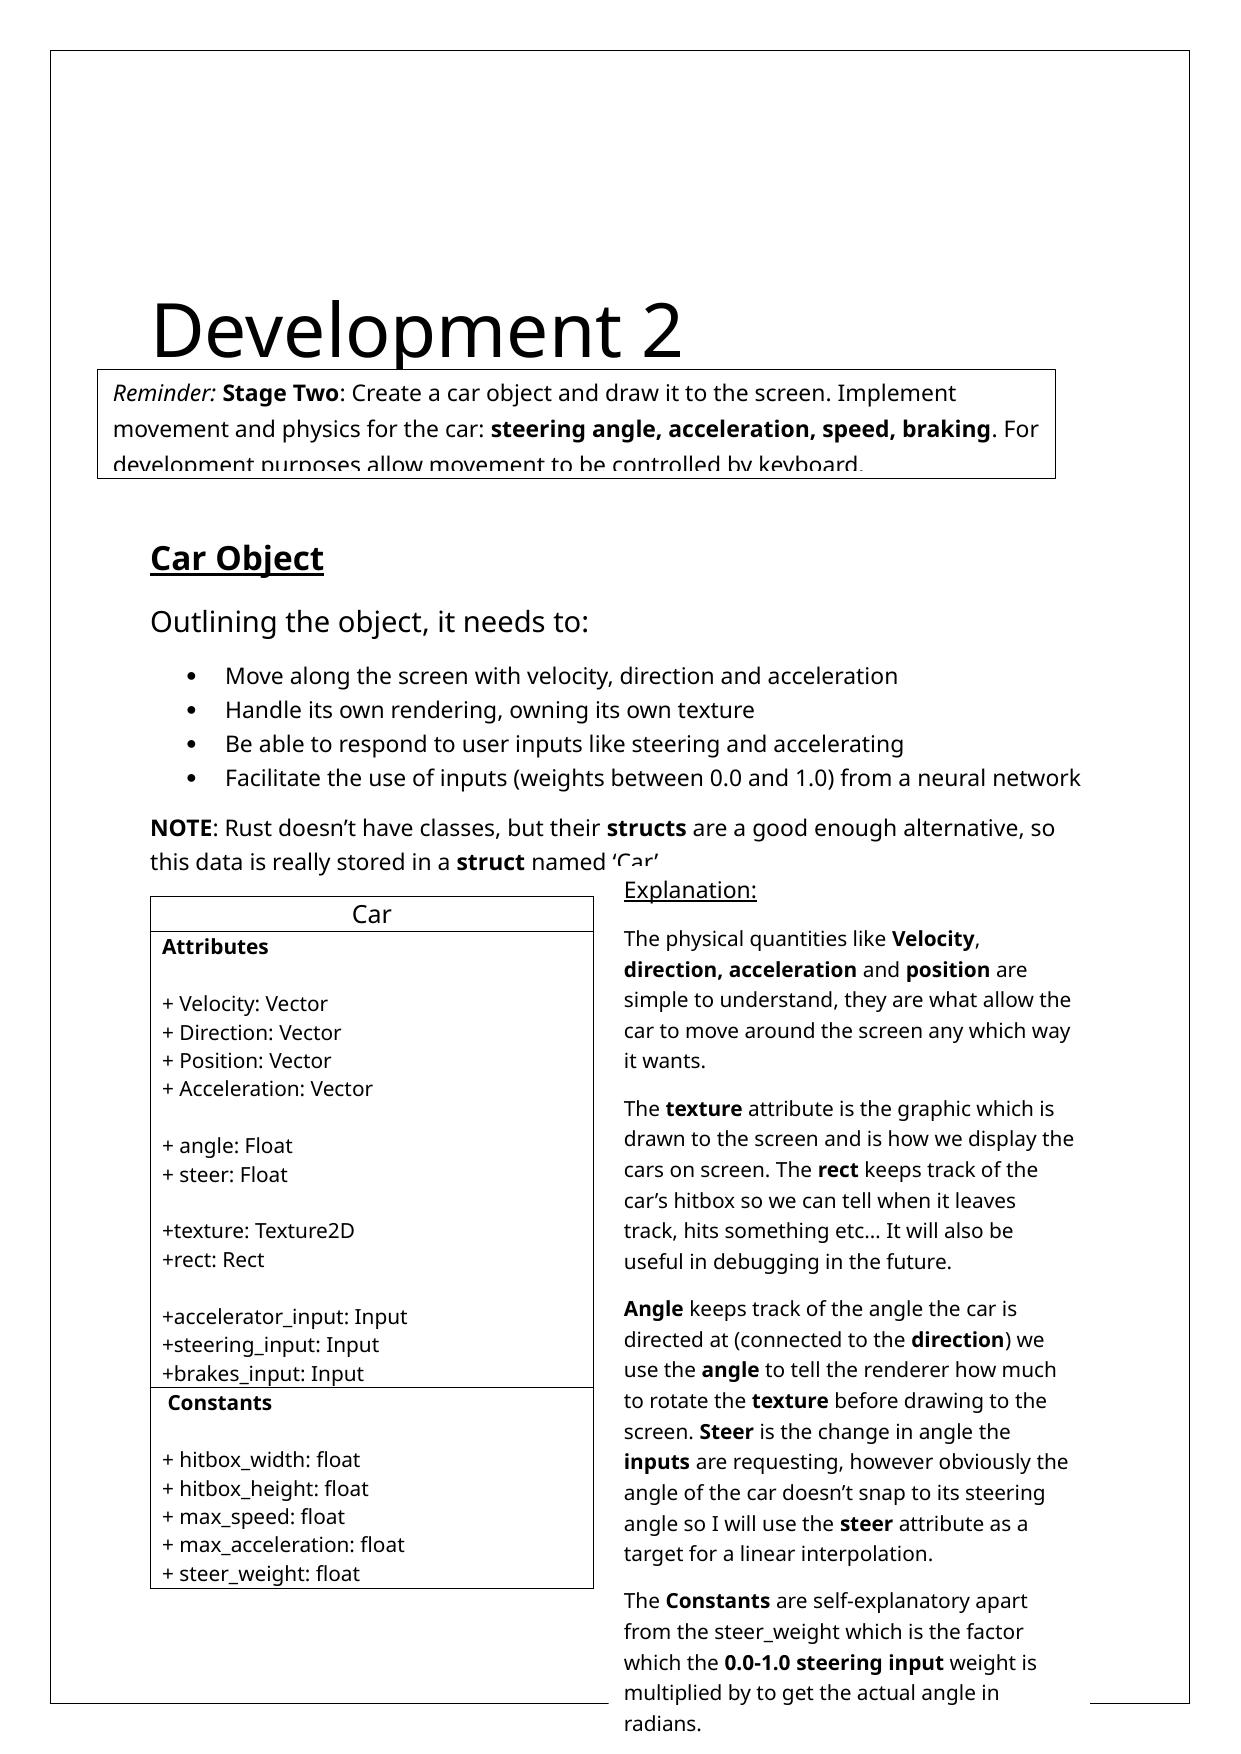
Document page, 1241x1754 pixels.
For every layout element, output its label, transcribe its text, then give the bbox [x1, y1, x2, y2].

text NOTE: Rust doesn’t have classes, but their structs are a good enough alternative, so this data is really stored in a struct named ‘Car’. [150, 812, 1090, 877]
table_header Car [151, 897, 593, 931]
text Development 2 [150, 277, 1090, 379]
list Move along the screen with velocity, direction and acceleration [187, 660, 1090, 692]
text Car Object [150, 535, 1090, 581]
list Be able to respond to user inputs like steering and accelerating [187, 728, 1090, 759]
list Facilitate the use of inputs (weights between 0.0 and 1.0) from a neural network [187, 762, 1090, 793]
list Handle its own rendering, owning its own texture [187, 694, 1090, 725]
table_cell Attributes + Velocity: Vector + Direction: Vector + Position: Vector + Acceleration: Vector + angle: Float + steer: Float +texture: Texture2D +rect: Rect +accelerator_input: Input +steering_input: Input +brakes_input: Input [151, 932, 593, 1387]
text Outlining the object, it needs to: [150, 601, 1090, 641]
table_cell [151, 1388, 593, 1587]
